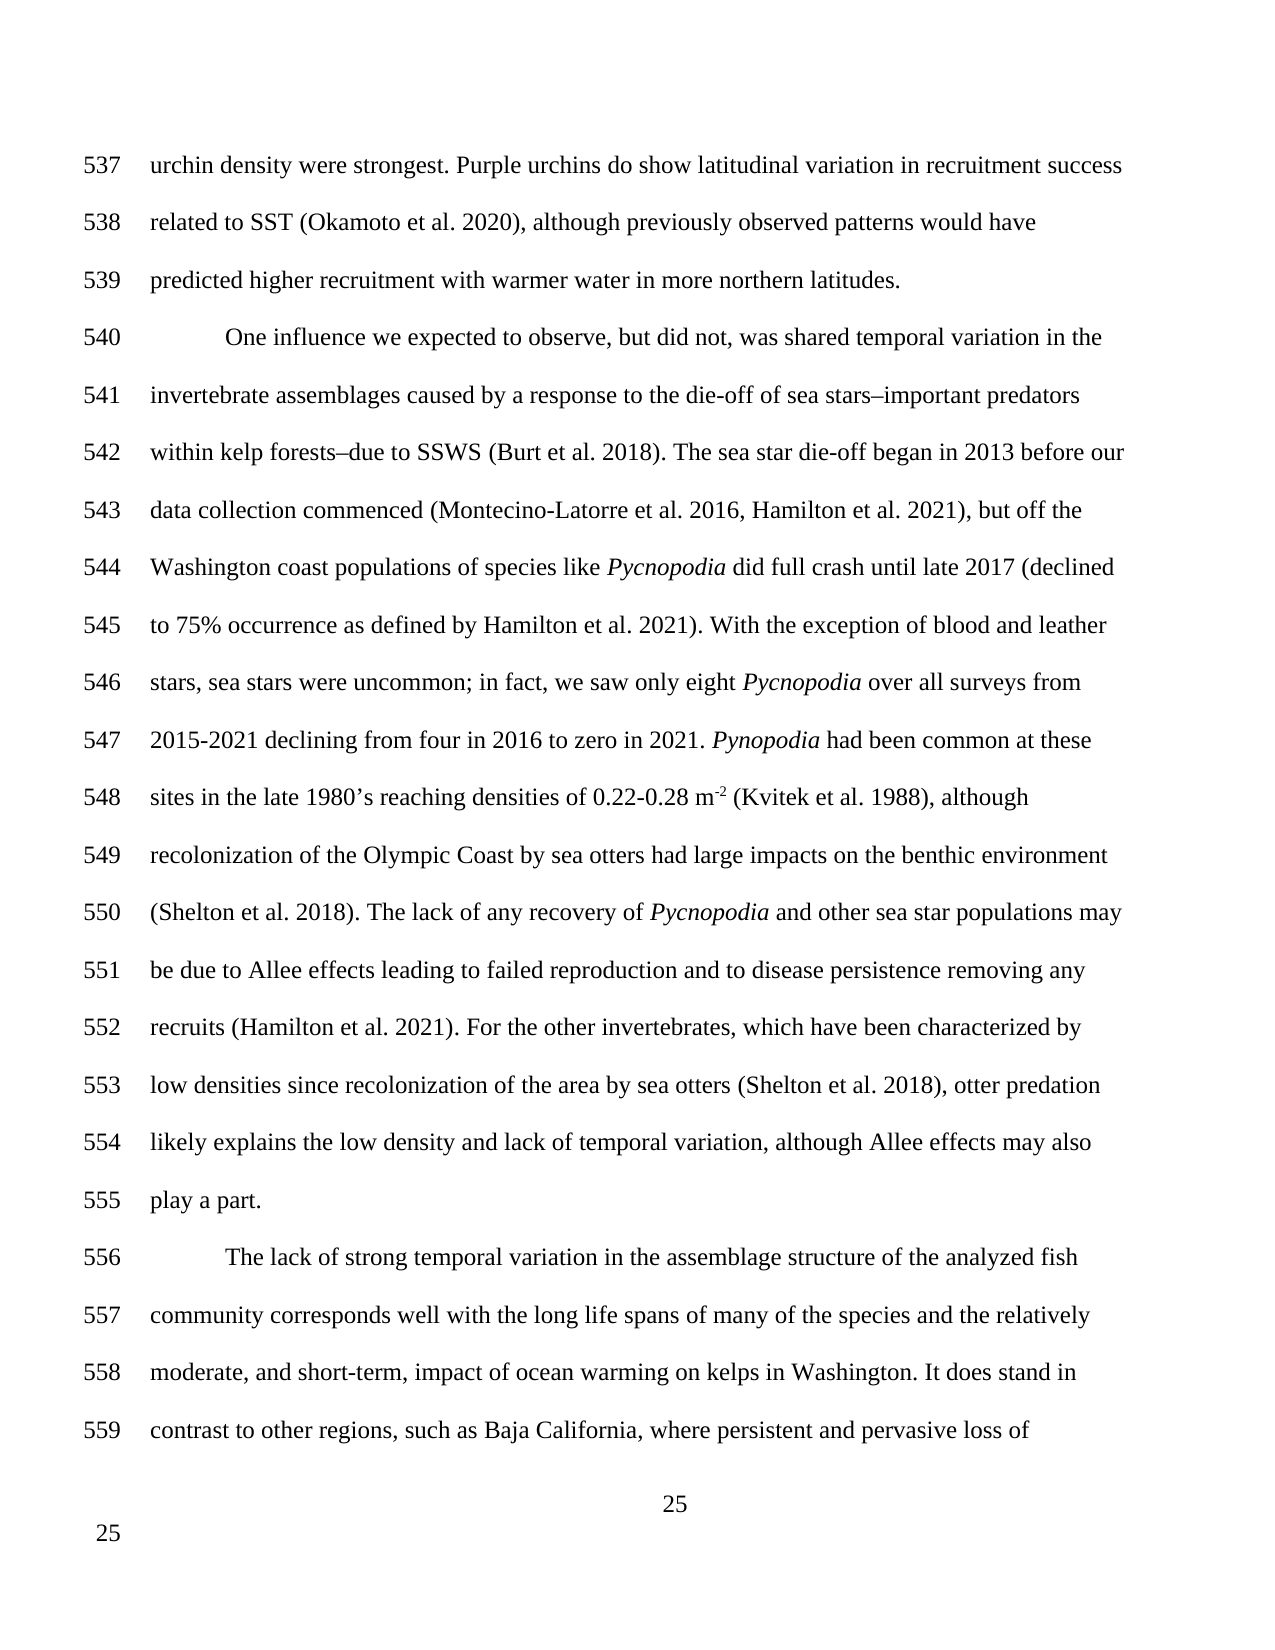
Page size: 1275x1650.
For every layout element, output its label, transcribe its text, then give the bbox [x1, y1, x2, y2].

text One influence we expected to observe, but did not, was shared temporal variation in the invertebrate assemblages caused by a response to the die-off of sea stars–important predators within kelp forests–due to SSWS (Burt et al. 2018). The sea star die-off began in 2013 before our data collection commenced (Montecino-Latorre et al. 2016, Hamilton et al. 2021), but off the Washington coast populations of species like Pycnopodia did full crash until late 2017 (declined to 75% occurrence as defined by Hamilton et al. 2021). With the exception of blood and leather stars, sea stars were uncommon; in fact, we saw only eight Pycnopodia over all surveys from 2015-2021 declining from four in 2016 to zero in 2021. Pynopodia had been common at these sites in the late 1980’s reaching densities of 0.22-0.28 m-2 (Kvitek et al. 1988), although recolonization of the Olympic Coast by sea otters had large impacts on the benthic environment (Shelton et al. 2018). The lack of any recovery of Pycnopodia and other sea star populations may be due to Allee effects leading to failed reproduction and to disease persistence removing any recruits (Hamilton et al. 2021). For the other invertebrates, which have been characterized by low densities since recolonization of the area by sea otters (Shelton et al. 2018), otter predation likely explains the low density and lack of temporal variation, although Allee effects may also play a part. [150, 322, 1125, 1214]
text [150, 1242, 1125, 1444]
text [150, 150, 1125, 294]
